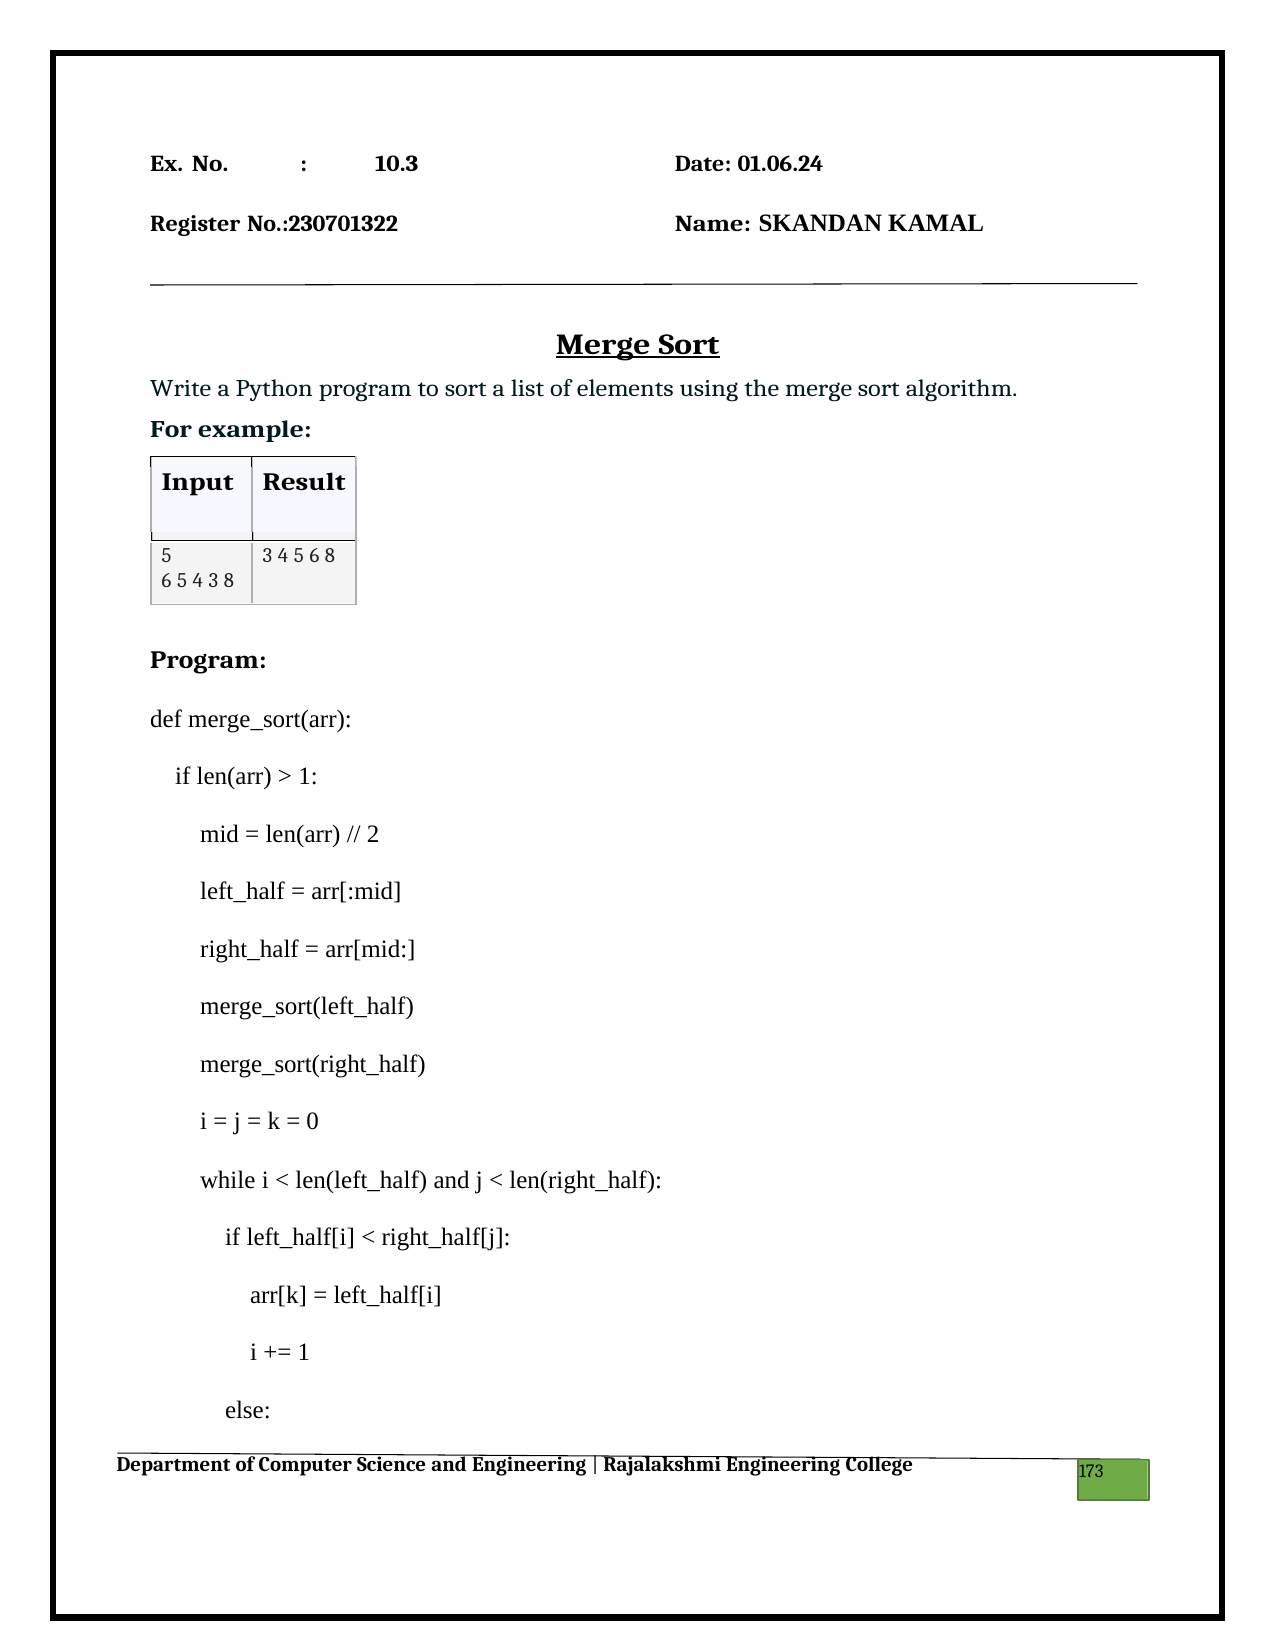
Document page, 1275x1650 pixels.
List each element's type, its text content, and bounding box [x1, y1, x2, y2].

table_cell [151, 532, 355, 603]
text Write a Python program to sort a list of elements using the merge sort algorithm. [150, 375, 1206, 402]
picture [151, 457, 251, 467]
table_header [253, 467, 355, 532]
text For example: [150, 416, 1206, 443]
subtitle Program: [150, 646, 1206, 675]
picture [252, 457, 355, 467]
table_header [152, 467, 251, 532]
text def merge_sort(arr): if len(arr) > 1: [150, 704, 353, 790]
text Register No.:230701322 Name: SKANDAN KAMAL [150, 208, 1206, 238]
subtitle Merge Sort [172, 328, 1103, 362]
text mid = len(arr) // 2 left_half = arr[:mid] right_half = arr[mid:] merge_sort(left_half) merge_sort(right_half) i = j = k = 0 [200, 819, 429, 1135]
text while i < len(left_half) and j < len(right_half): if left_half[i] < right_half[j]: [200, 1165, 662, 1251]
text arr[k] = left_half[i] i += 1 [250, 1280, 442, 1366]
text else: [225, 1395, 1206, 1424]
text Ex. No. : 10.3 Date: 01.06.24 [150, 151, 1206, 177]
